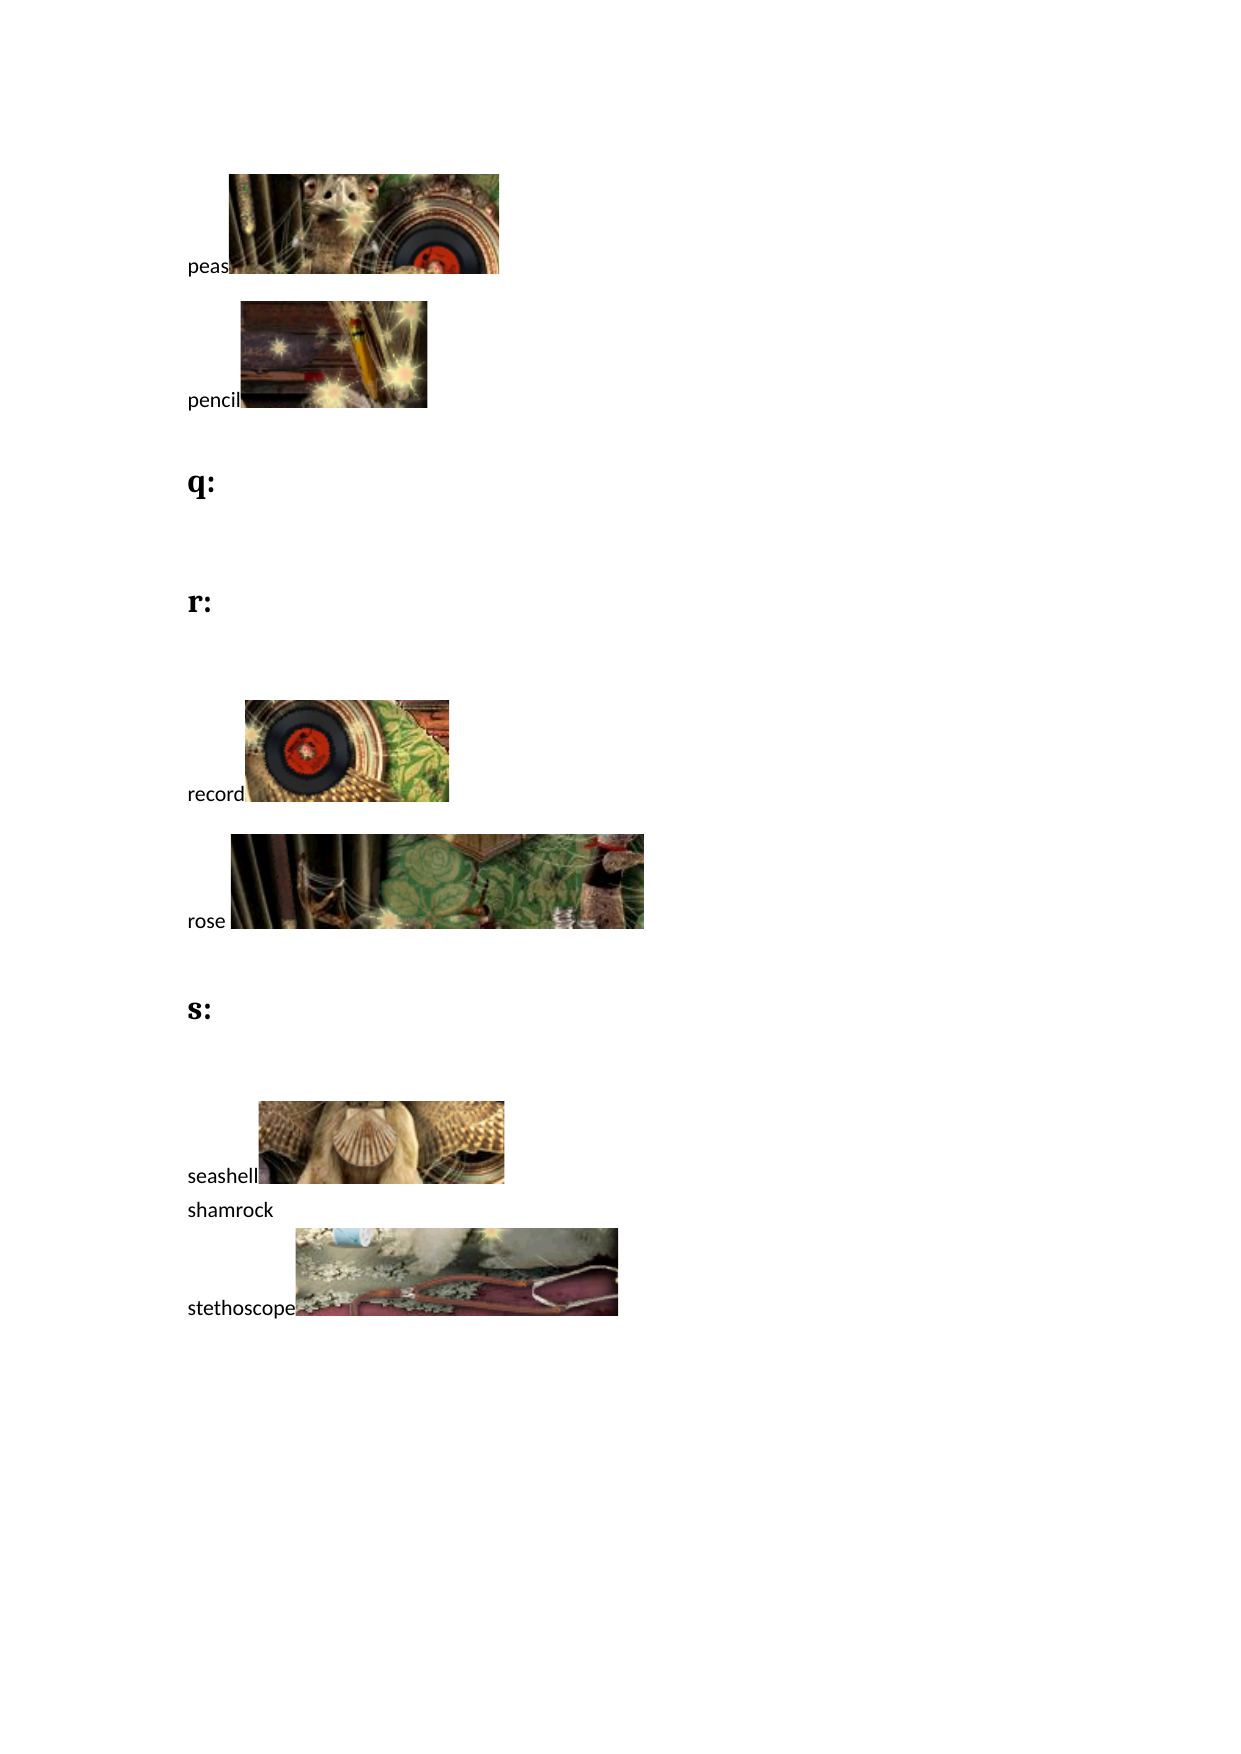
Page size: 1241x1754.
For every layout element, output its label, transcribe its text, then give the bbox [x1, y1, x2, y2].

text record [187, 689, 1053, 819]
subtitle q: [187, 449, 1053, 514]
picture [230, 834, 644, 929]
picture [240, 301, 428, 408]
picture [295, 1228, 619, 1316]
subtitle r: [187, 569, 1053, 634]
picture [245, 700, 450, 802]
text seashell [187, 1096, 1053, 1194]
picture [258, 1101, 505, 1184]
picture [228, 174, 500, 274]
text pencil [187, 292, 1053, 422]
text peas [187, 162, 1053, 292]
subtitle s: [187, 976, 1053, 1041]
text shamrock [187, 1194, 1053, 1226]
